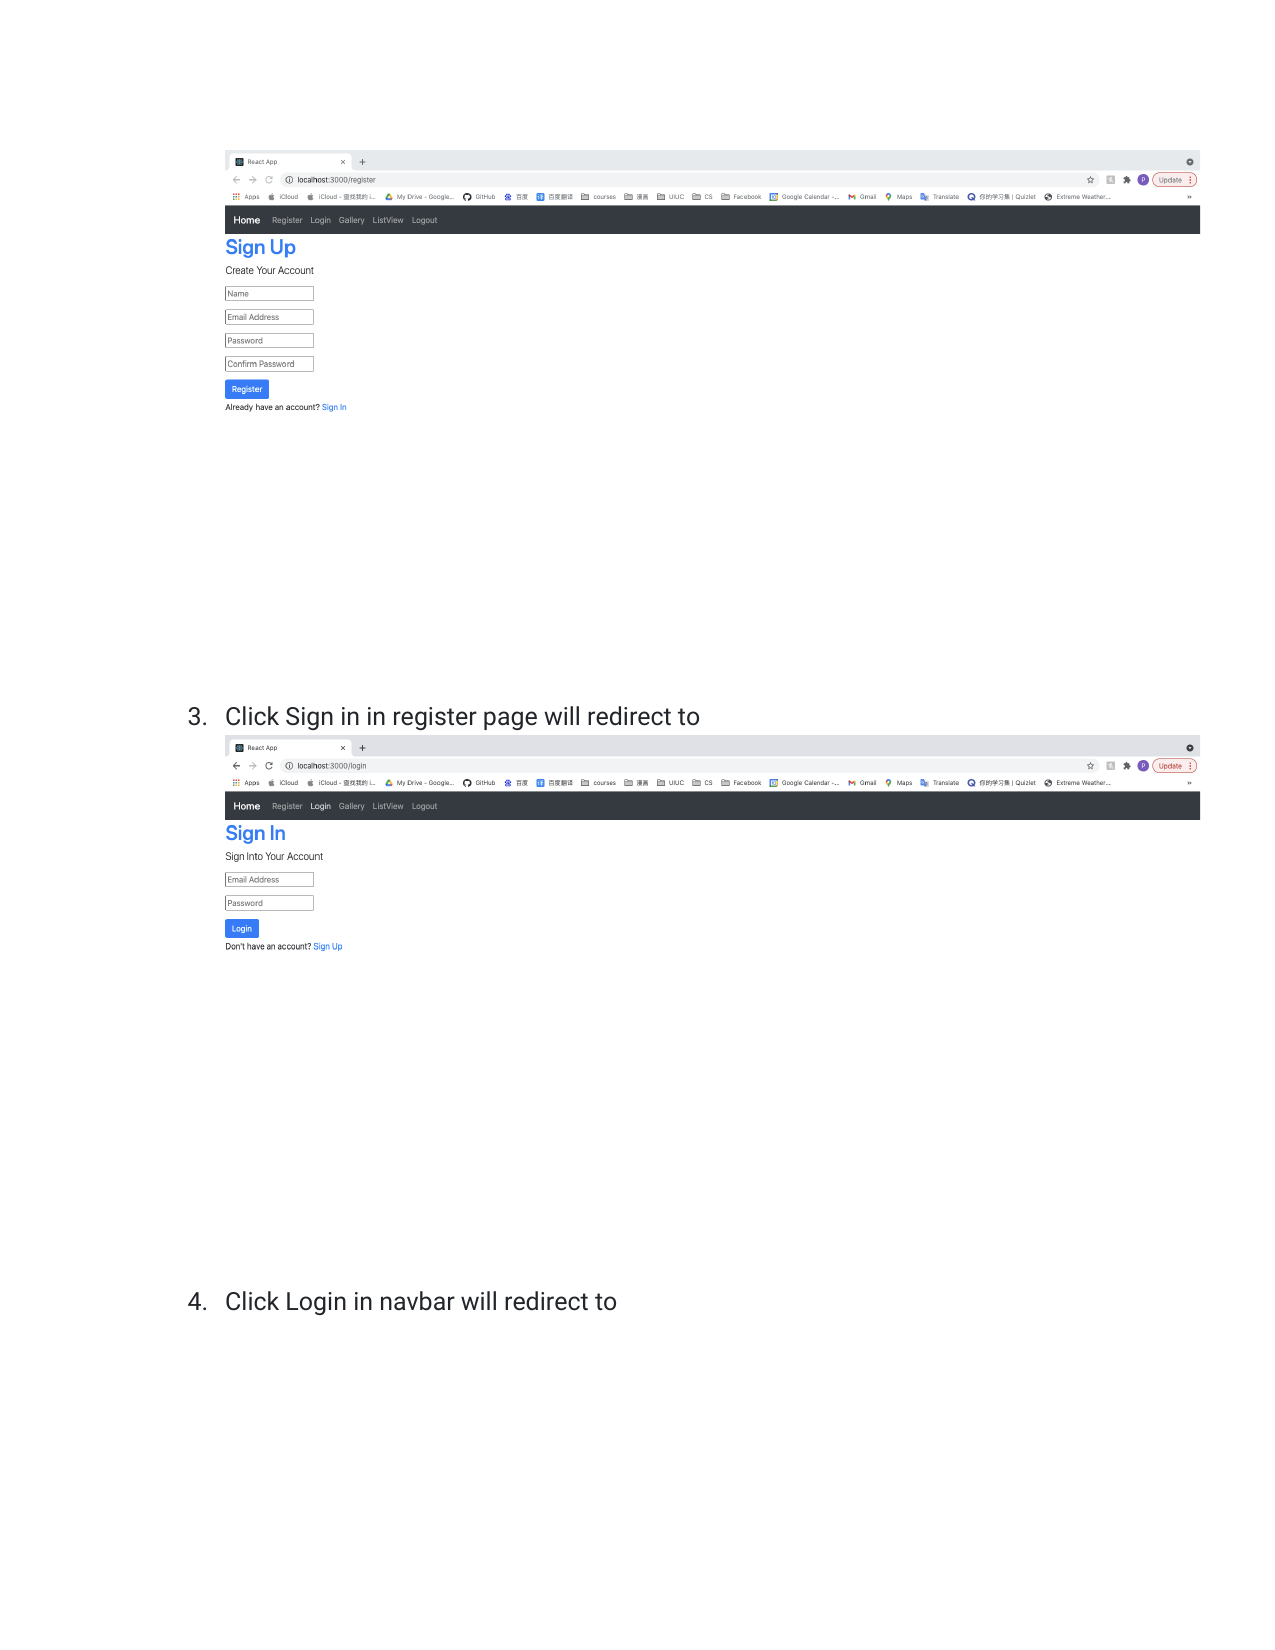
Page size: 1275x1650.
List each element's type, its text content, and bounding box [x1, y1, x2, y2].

picture [225, 735, 1200, 1284]
picture [225, 150, 1200, 698]
list Click Login in navbar will redirect to [187, 1287, 1125, 1316]
list Click Sign in in register page will redirect to [187, 702, 1125, 731]
